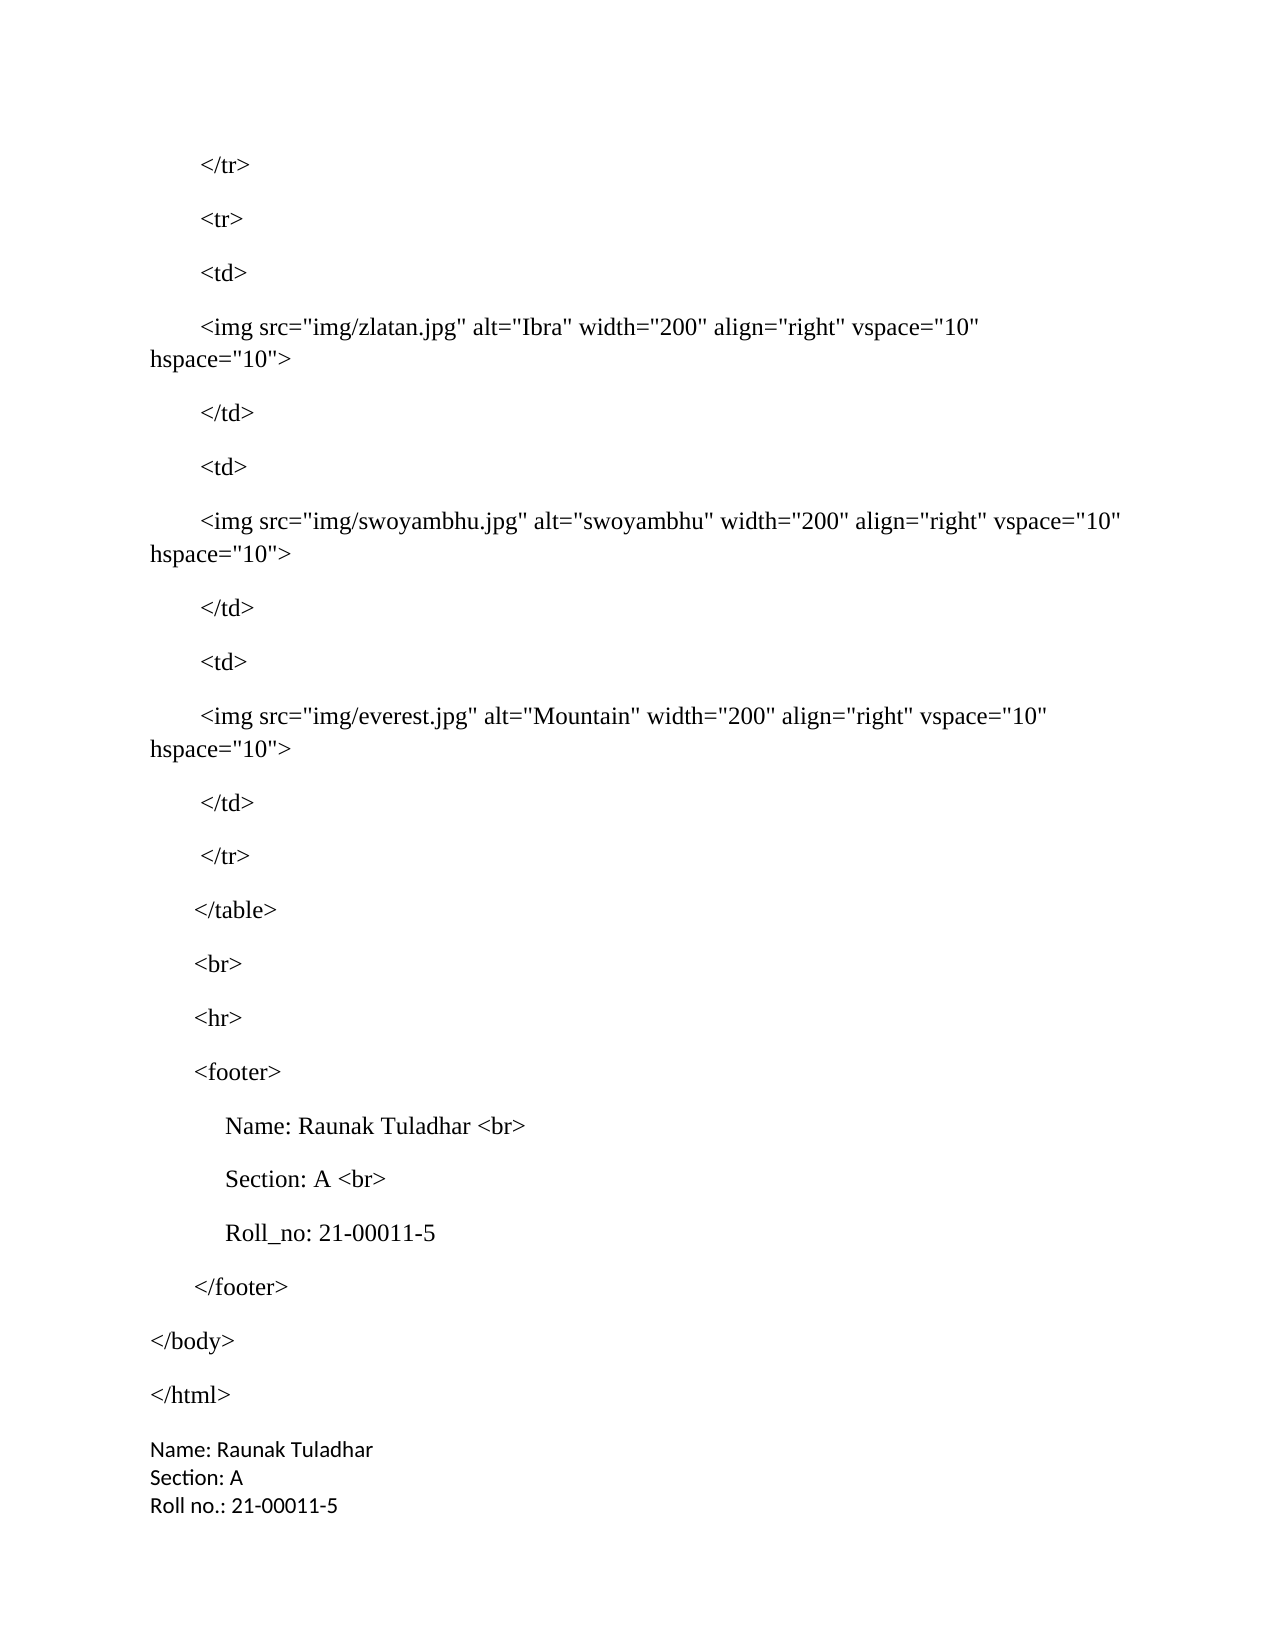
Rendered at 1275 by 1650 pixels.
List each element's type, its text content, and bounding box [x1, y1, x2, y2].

text <tr> [150, 204, 1125, 233]
text </td> [150, 398, 1125, 427]
text </td> [150, 788, 1125, 816]
text </tr> [150, 150, 1125, 179]
text Roll_no: 21-00011-5 [150, 1218, 1125, 1247]
text </tr> [150, 841, 1125, 870]
text <br> [150, 949, 1125, 978]
text </html> [150, 1380, 1125, 1409]
text <img src="img/everest.jpg" alt="Mountain" width="200" align="right" vspace="10" hspace="10"> [150, 701, 1125, 762]
text </body> [150, 1326, 1125, 1355]
text <td> [150, 647, 1125, 676]
text <td> [150, 258, 1125, 286]
text Name: Raunak Tuladhar <br> [150, 1111, 1125, 1139]
text <img src="img/zlatan.jpg" alt="Ibra" width="200" align="right" vspace="10" hspace="10"> [150, 312, 1125, 373]
text </table> [150, 895, 1125, 924]
text <footer> [150, 1057, 1125, 1086]
text <td> [150, 452, 1125, 481]
text </td> [150, 593, 1125, 622]
text <img src="img/swoyambhu.jpg" alt="swoyambhu" width="200" align="right" vspace="10" hspace="10"> [150, 506, 1125, 568]
text <hr> [150, 1003, 1125, 1032]
text </footer> [150, 1272, 1125, 1301]
text Section: A <br> [150, 1164, 1125, 1193]
